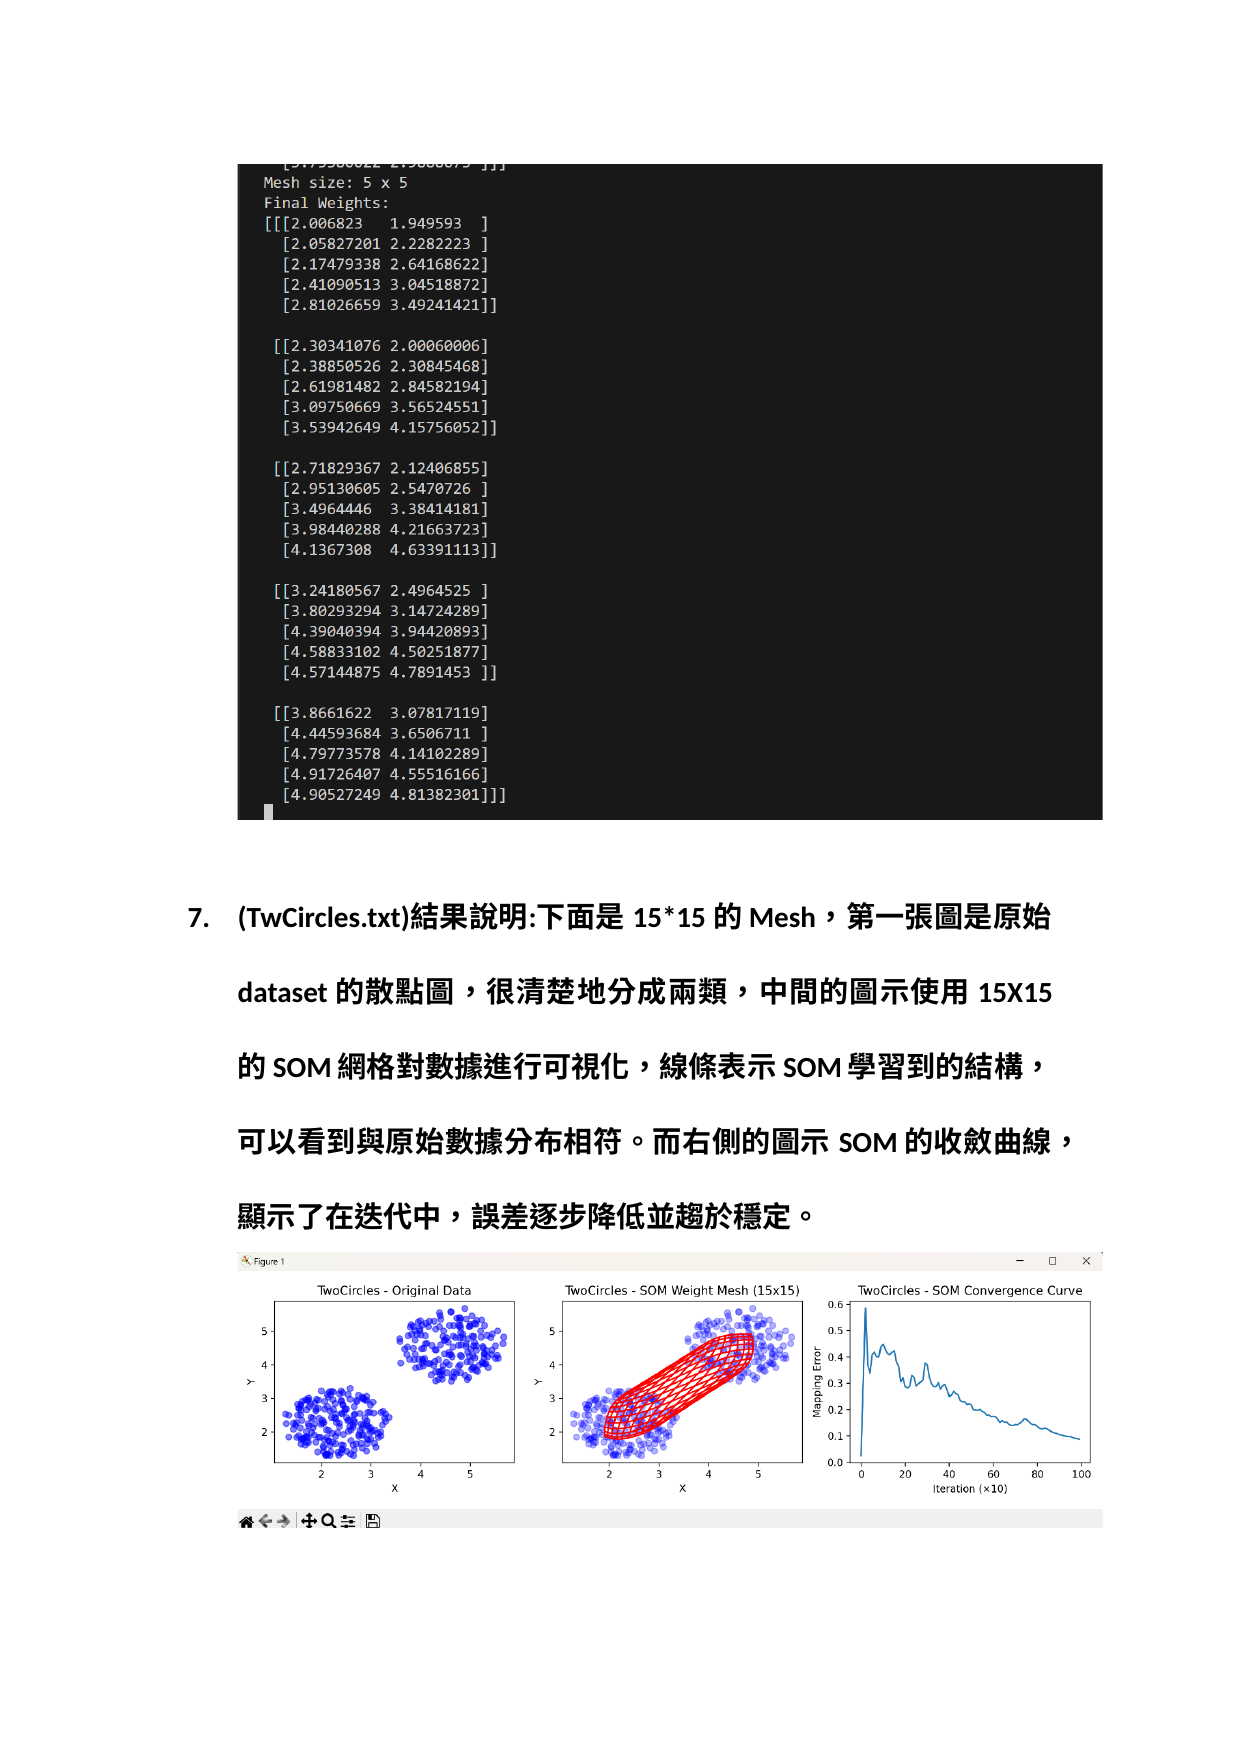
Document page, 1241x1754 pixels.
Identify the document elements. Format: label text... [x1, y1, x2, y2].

picture [237, 1252, 1103, 1528]
list (TwCircles.txt)結果說明:下面是 15*15 的Mesh，第一張圖是原始dataset的散點圖，很清楚地分成兩類，中間的圖示使用15X15的SOM網格對數據進行可視化，線條表示SOM學習到的結構，可以看到與原始數據分布相符。而右側的圖示SOM的收斂曲線，顯示了在迭代中，誤差逐步降低並趨於穩定。 [187, 877, 1053, 1252]
picture [237, 164, 1103, 820]
